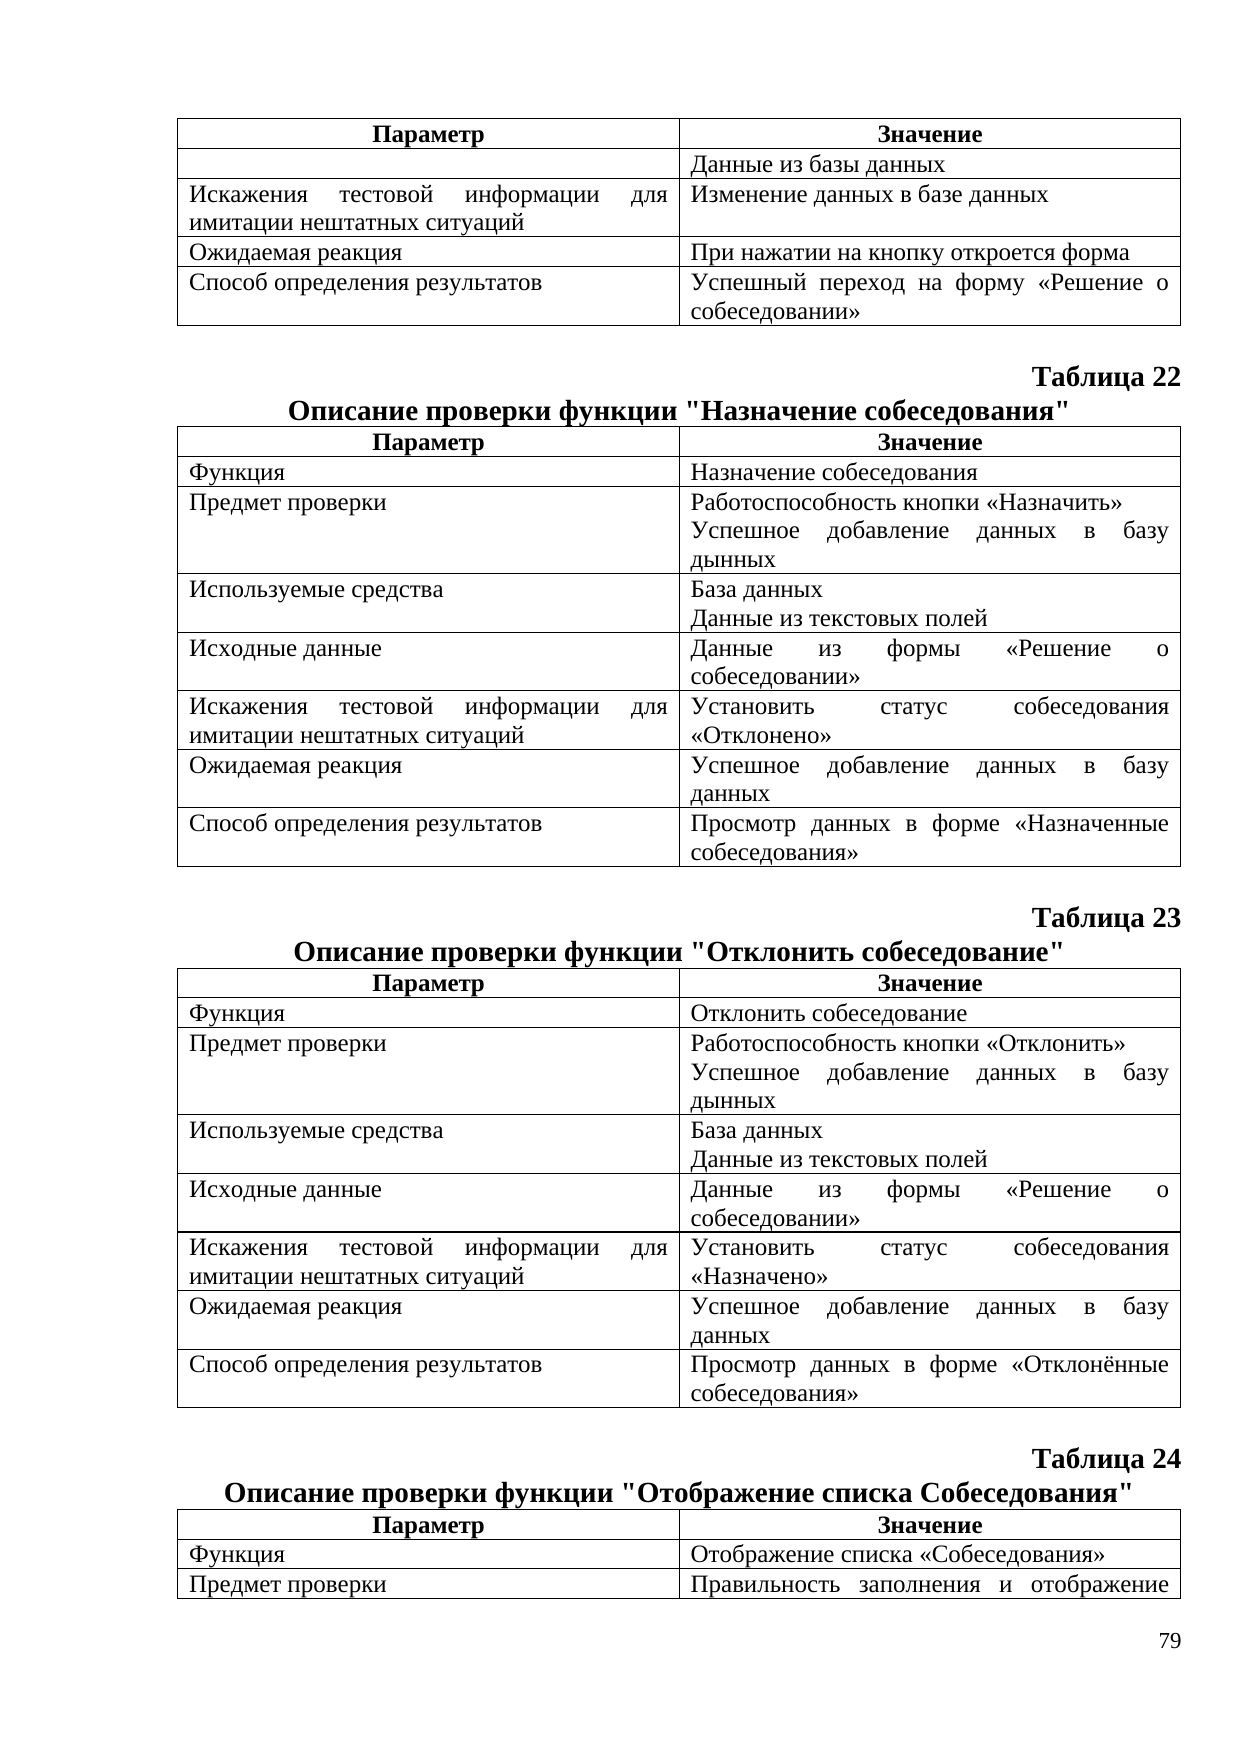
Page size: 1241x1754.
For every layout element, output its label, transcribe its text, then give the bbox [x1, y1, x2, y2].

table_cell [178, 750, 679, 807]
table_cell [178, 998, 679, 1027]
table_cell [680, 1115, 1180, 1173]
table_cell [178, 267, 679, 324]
text Таблица 24 [177, 1442, 1181, 1475]
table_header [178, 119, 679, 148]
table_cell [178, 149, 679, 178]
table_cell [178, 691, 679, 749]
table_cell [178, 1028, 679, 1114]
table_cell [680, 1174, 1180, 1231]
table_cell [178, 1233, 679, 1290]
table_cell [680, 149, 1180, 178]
text Описание проверки функции "Отображение списка Собеседования" [177, 1475, 1181, 1509]
text Таблица 22 [177, 359, 1181, 393]
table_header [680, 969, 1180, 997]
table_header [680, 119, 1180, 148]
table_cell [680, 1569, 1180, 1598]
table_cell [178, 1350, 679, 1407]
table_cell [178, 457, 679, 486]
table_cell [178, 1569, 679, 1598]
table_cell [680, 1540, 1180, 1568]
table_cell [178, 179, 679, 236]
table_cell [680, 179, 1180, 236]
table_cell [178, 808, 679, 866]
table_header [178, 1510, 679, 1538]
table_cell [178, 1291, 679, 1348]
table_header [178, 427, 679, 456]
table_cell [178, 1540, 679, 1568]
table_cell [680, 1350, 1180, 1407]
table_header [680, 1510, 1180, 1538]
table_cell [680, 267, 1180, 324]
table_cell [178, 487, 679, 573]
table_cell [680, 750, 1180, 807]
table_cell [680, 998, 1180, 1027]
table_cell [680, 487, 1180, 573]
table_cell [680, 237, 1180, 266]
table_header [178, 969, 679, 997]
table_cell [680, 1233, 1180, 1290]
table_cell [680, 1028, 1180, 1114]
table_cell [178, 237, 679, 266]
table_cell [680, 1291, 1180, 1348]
text Описание проверки функции "Отклонить собеседование" [177, 934, 1181, 967]
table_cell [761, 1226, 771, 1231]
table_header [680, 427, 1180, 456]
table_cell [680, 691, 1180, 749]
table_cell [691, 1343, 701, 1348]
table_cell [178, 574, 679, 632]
text Таблица 23 [177, 900, 1181, 934]
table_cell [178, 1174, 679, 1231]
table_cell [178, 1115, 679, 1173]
text Описание проверки функции "Назначение собеседования" [177, 393, 1181, 426]
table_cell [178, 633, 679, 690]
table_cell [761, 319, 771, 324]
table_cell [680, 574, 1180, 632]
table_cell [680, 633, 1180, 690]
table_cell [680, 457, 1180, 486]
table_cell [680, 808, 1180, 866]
